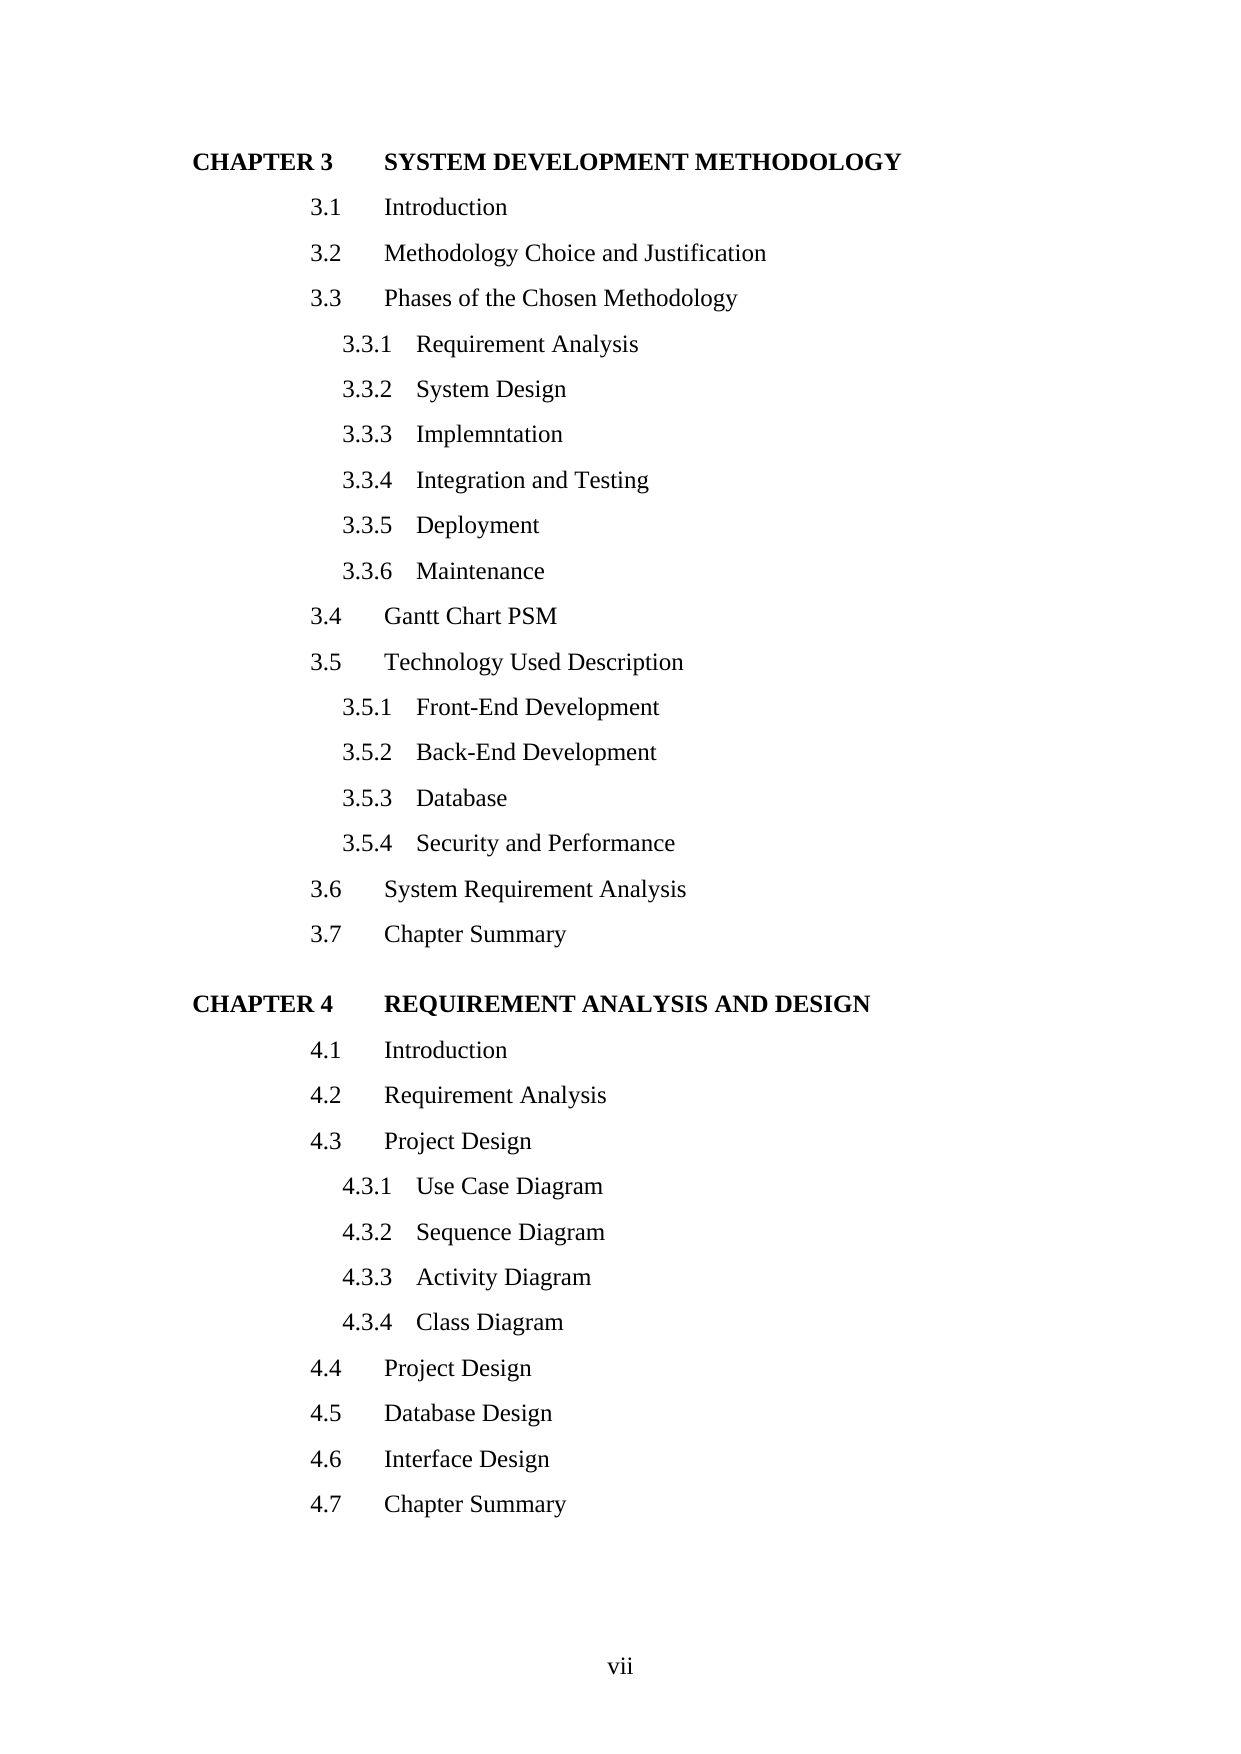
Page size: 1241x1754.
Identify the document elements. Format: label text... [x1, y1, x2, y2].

text 4.3.2 Sequence Diagram 23 [342, 1217, 930, 1245]
text 3.3.5 Deployment 15 [342, 510, 930, 539]
text 3.3 Phases of the Chosen Methodology 14 [310, 283, 930, 312]
text 3.3.1 Requirement Analysis 14 [342, 329, 930, 357]
text 4.6 Interface Design 29 [310, 1444, 930, 1472]
text 3.3.4 Integration and Testing 15 [342, 465, 930, 494]
text 3.3.6 Maintenance 16 [342, 556, 930, 584]
text 4.5 Database Design 27 [310, 1398, 930, 1427]
text 4.3 Project Design 20 [310, 1126, 930, 1154]
text 3.5.2 Back-End Development 16 [342, 737, 930, 766]
text 3.3.2 System Design 15 [342, 374, 930, 403]
text 4.3.1 Use Case Diagram 20 [342, 1171, 930, 1200]
text 3.5.1 Front-End Development 16 [342, 692, 930, 721]
text 3.3.3 Implemntation 15 [342, 419, 930, 448]
text 4.7 Chapter Summary 30 [310, 1489, 930, 1518]
text 3.5.4 Security and Performance 17 [342, 828, 930, 857]
text 3.5 Technology Used Description 16 [310, 647, 930, 675]
text 4.3.4 Class Diagram 25 [342, 1307, 930, 1336]
text 4.1 Introduction 19 [310, 1035, 930, 1064]
text 4.2 Requirement Analysis 19 [310, 1080, 930, 1109]
text 3.1 Introduction 13 [310, 192, 930, 221]
text 3.7 Chapter Summary 18 [310, 919, 930, 948]
text 3.4 Gantt Chart PSM 16 [310, 601, 930, 630]
text 4.3.3 Activity Diagram 24 [342, 1262, 930, 1291]
text 4.4 Project Design 26 [310, 1353, 930, 1382]
text CHAPTER 4 REQUIREMENT ANALYSIS AND DESIGN 19 [192, 989, 930, 1018]
text CHAPTER 3 SYSTEM DEVELOPMENT METHODOLOGY 13 [192, 147, 930, 176]
text 3.6 System Requirement Analysis 17 [310, 874, 930, 902]
text 3.2 Methodology Choice and Justification 13 [310, 238, 930, 267]
text 3.5.3 Database 17 [342, 783, 930, 812]
